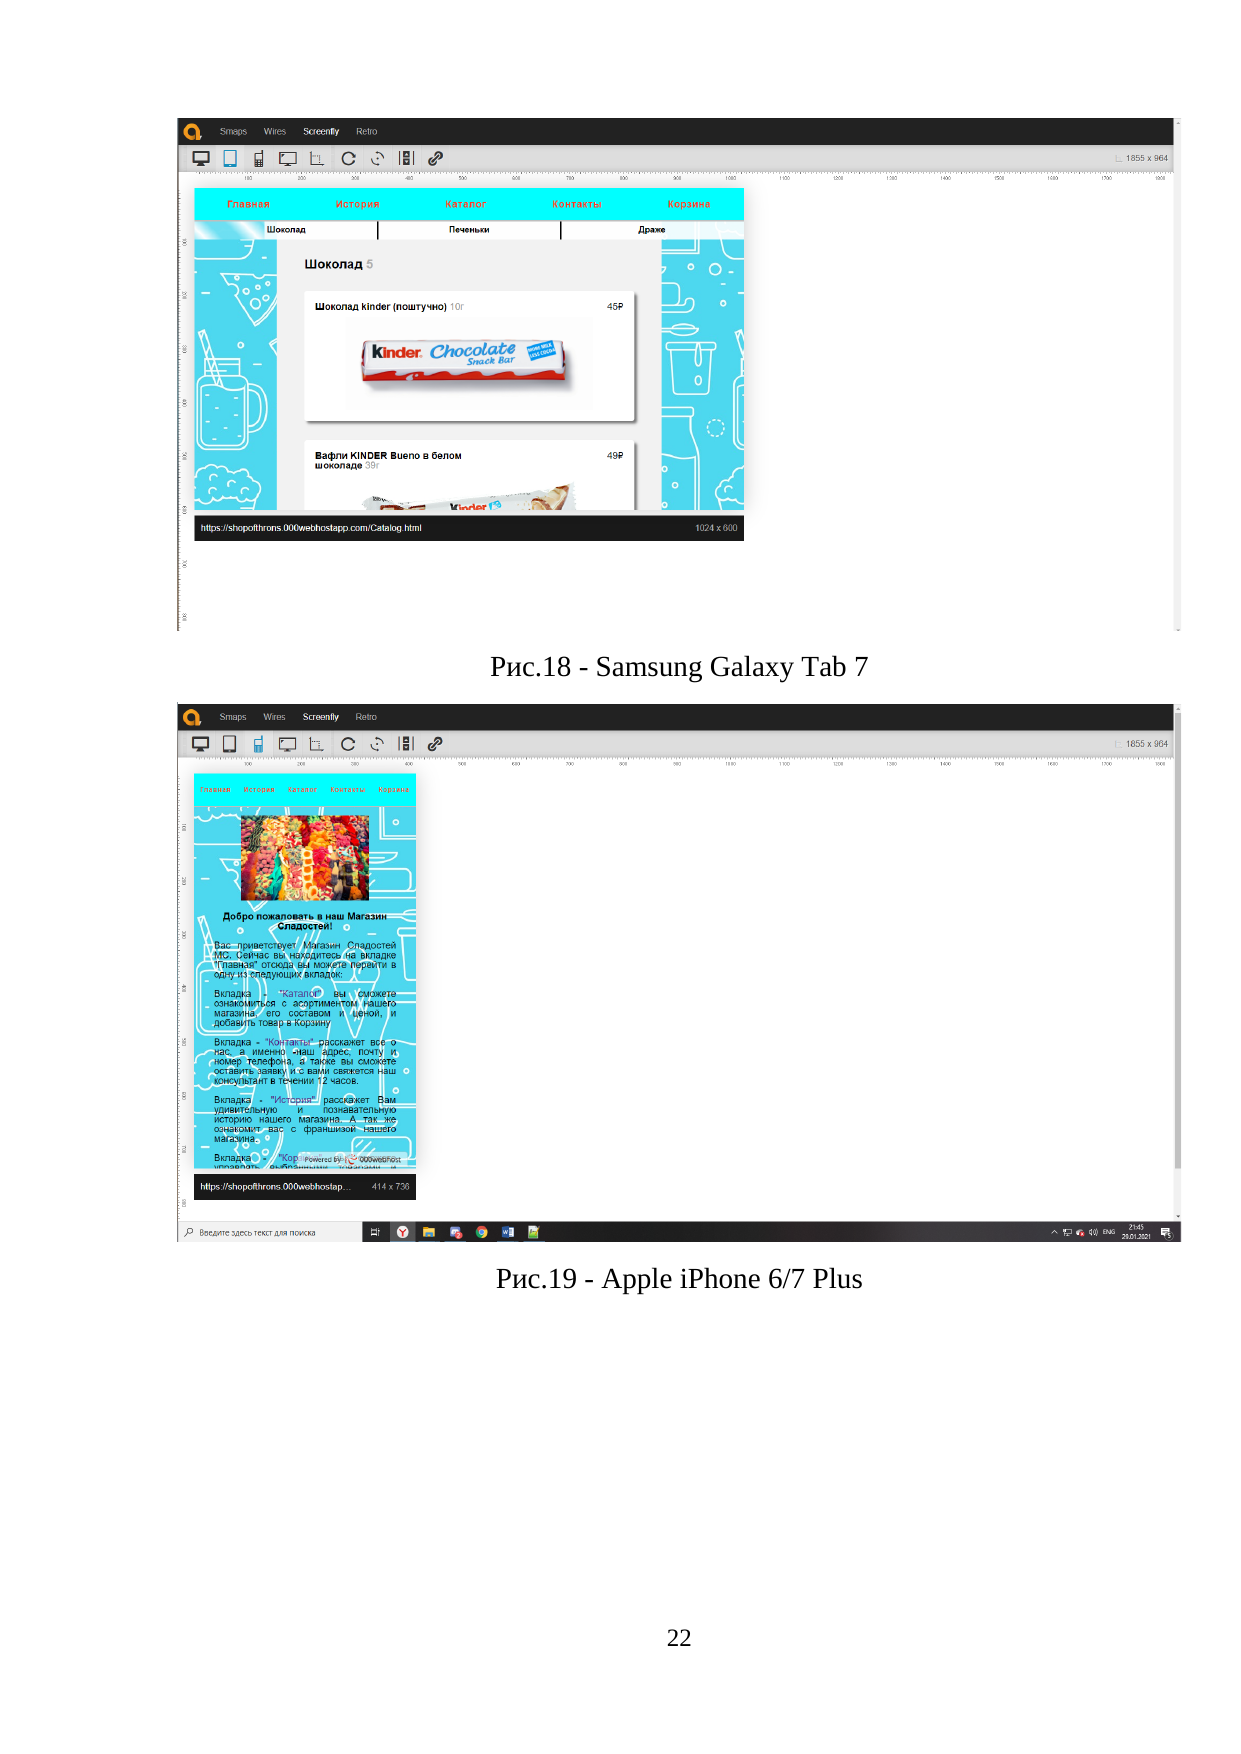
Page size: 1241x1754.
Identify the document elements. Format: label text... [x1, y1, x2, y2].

text Рис.19 - Apple iPhone 6/7 Plus [177, 1261, 1181, 1294]
text Рис.18 - Samsung Galaxy Tab 7 [177, 649, 1181, 683]
picture [177, 702, 1182, 1242]
picture [177, 118, 1182, 631]
